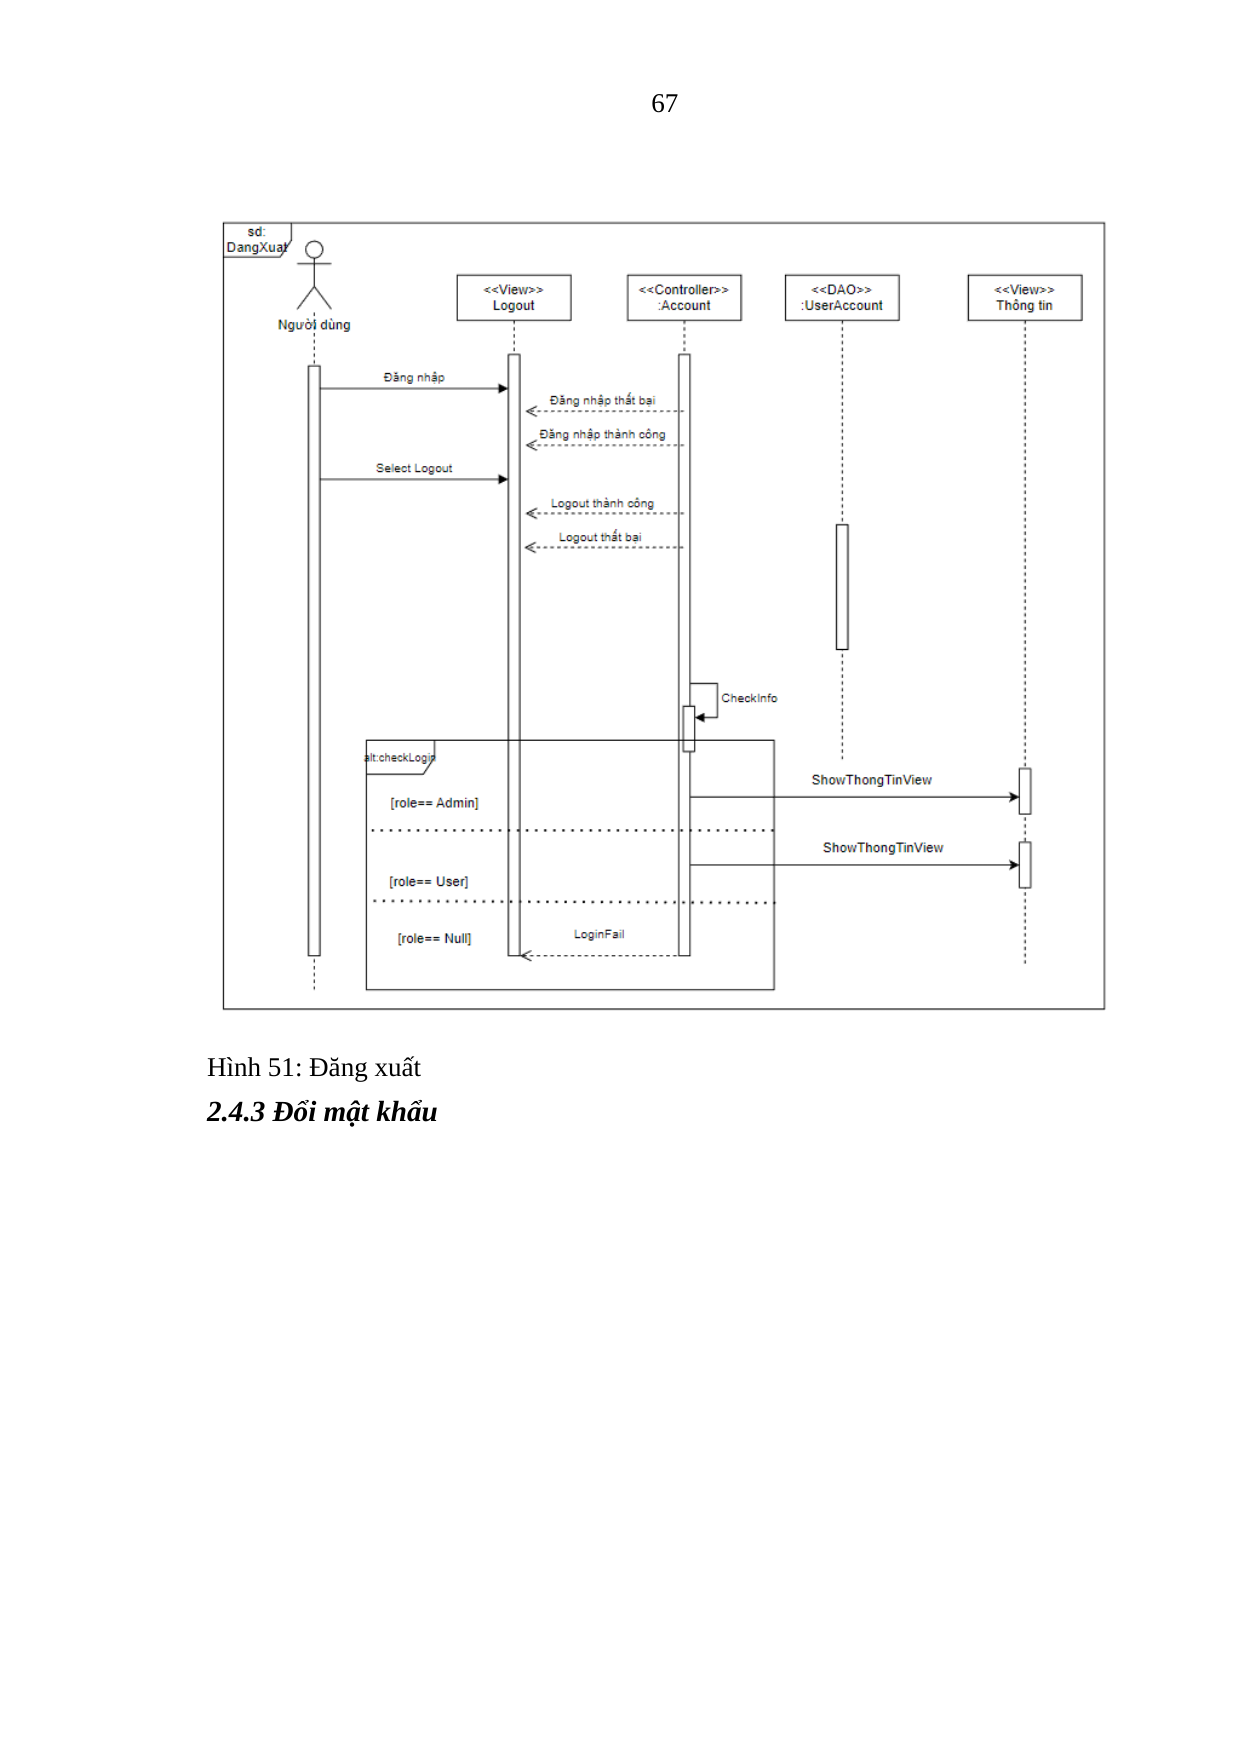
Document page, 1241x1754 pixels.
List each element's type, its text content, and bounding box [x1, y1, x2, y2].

picture [206, 206, 1123, 1023]
subtitle Đổi mật khẩu [207, 1094, 1122, 1128]
